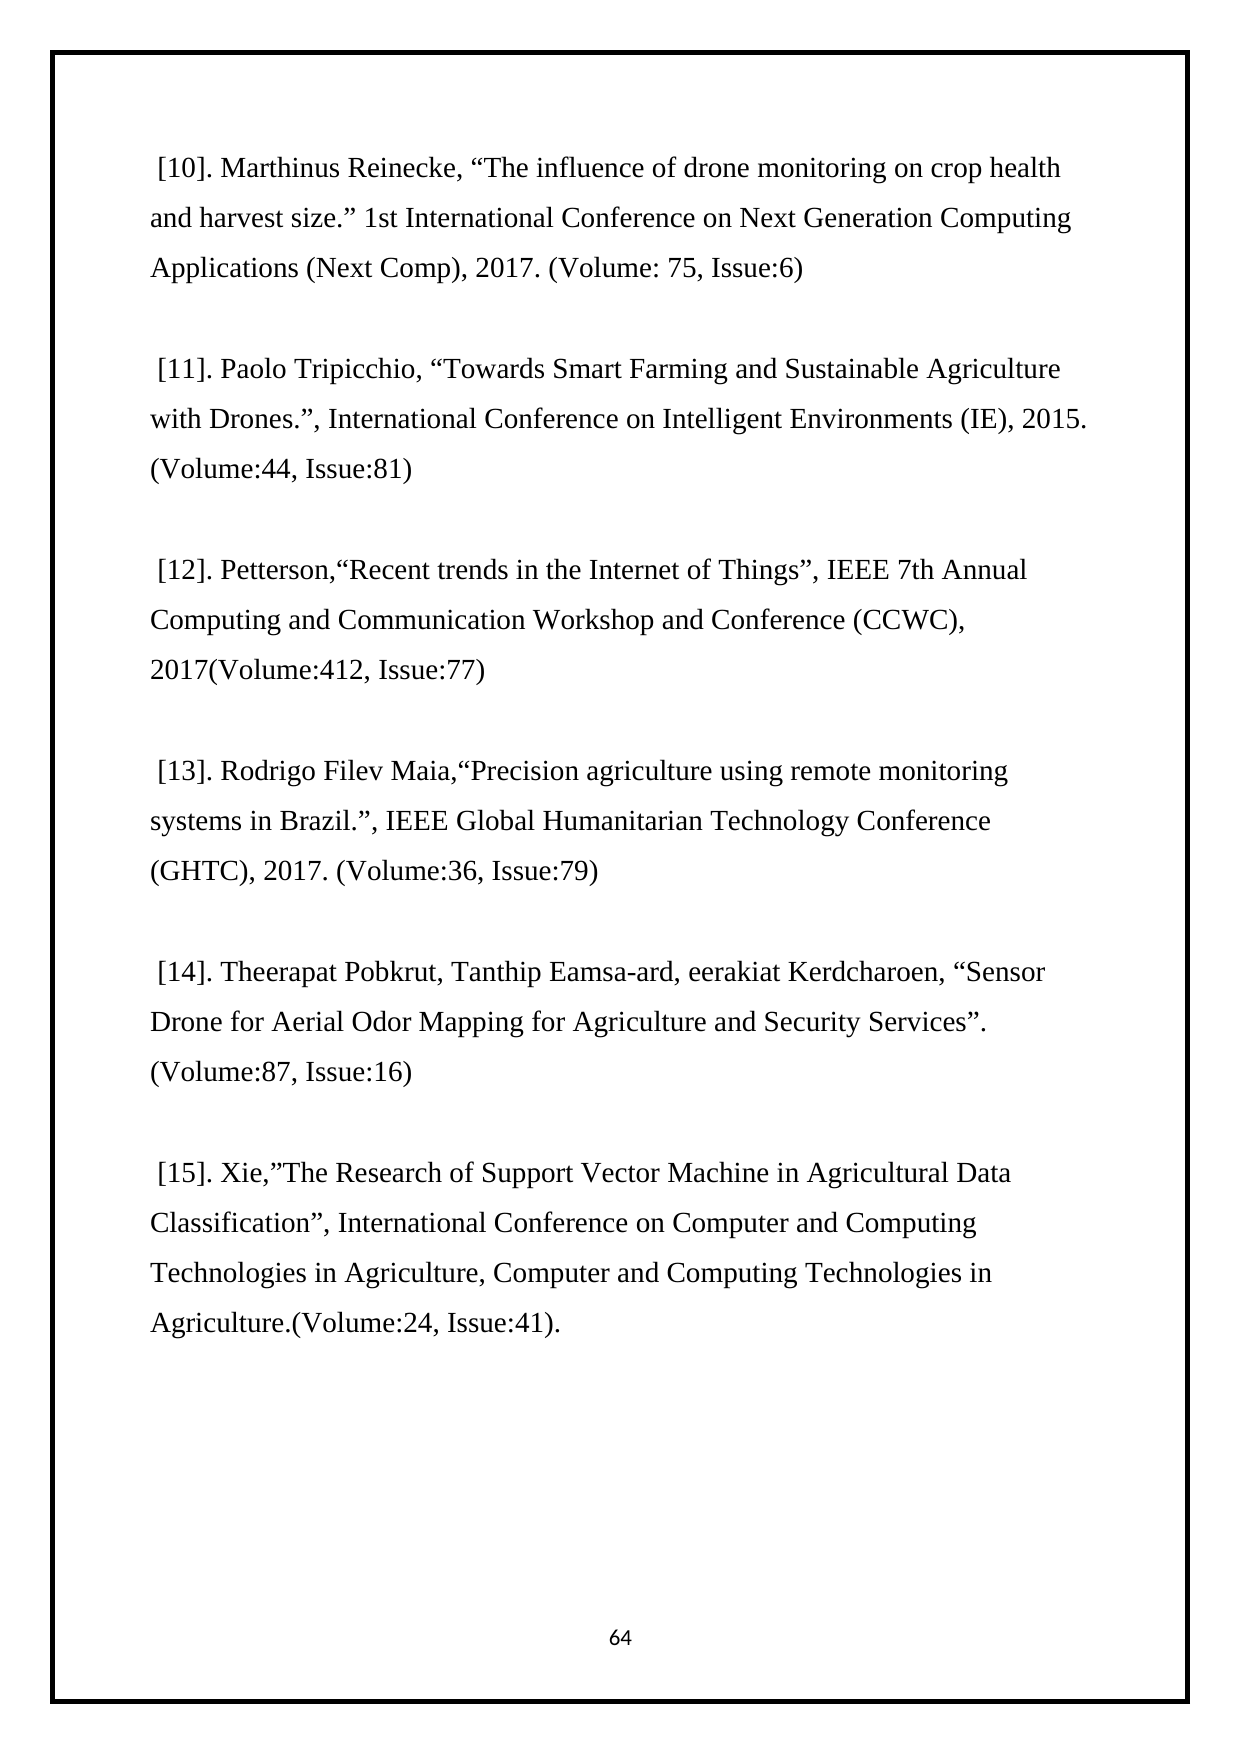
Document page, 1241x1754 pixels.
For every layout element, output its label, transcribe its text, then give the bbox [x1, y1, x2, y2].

text [15]. Xie,”The Research of Support Vector Machine in Agricultural Data Classification”, International Conference on Computer and Computing Technologies in Agriculture, Computer and Computing Technologies in Agriculture.(Volume:24, Issue:41). [150, 1155, 1090, 1339]
text [13]. Rodrigo Filev Maia,“Precision agriculture using remote monitoring systems in Brazil.”, IEEE Global Humanitarian Technology Conference (GHTC), 2017. (Volume:36, Issue:79) [150, 753, 1090, 887]
text [11]. Paolo Tripicchio, “Towards Smart Farming and Sustainable Agriculture with Drones.”, International Conference on Intelligent Environments (IE), 2015.(Volume:44, Issue:81) [150, 351, 1090, 485]
text [12]. Petterson,“Recent trends in the Internet of Things”, IEEE 7th Annual Computing and Communication Workshop and Conference (CCWC), 2017(Volume:412, Issue:77) [150, 552, 1090, 686]
text [10]. Marthinus Reinecke, “The influence of drone monitoring on crop health and harvest size.” 1st International Conference on Next Generation Computing Applications (Next Comp), 2017. (Volume: 75, Issue:6) [150, 150, 1090, 284]
text [14]. Theerapat Pobkrut, Tanthip Eamsa-ard, eerakiat Kerdcharoen, “Sensor Drone for Aerial Odor Mapping for Agriculture and Security Services”.(Volume:87, Issue:16) [150, 954, 1090, 1088]
